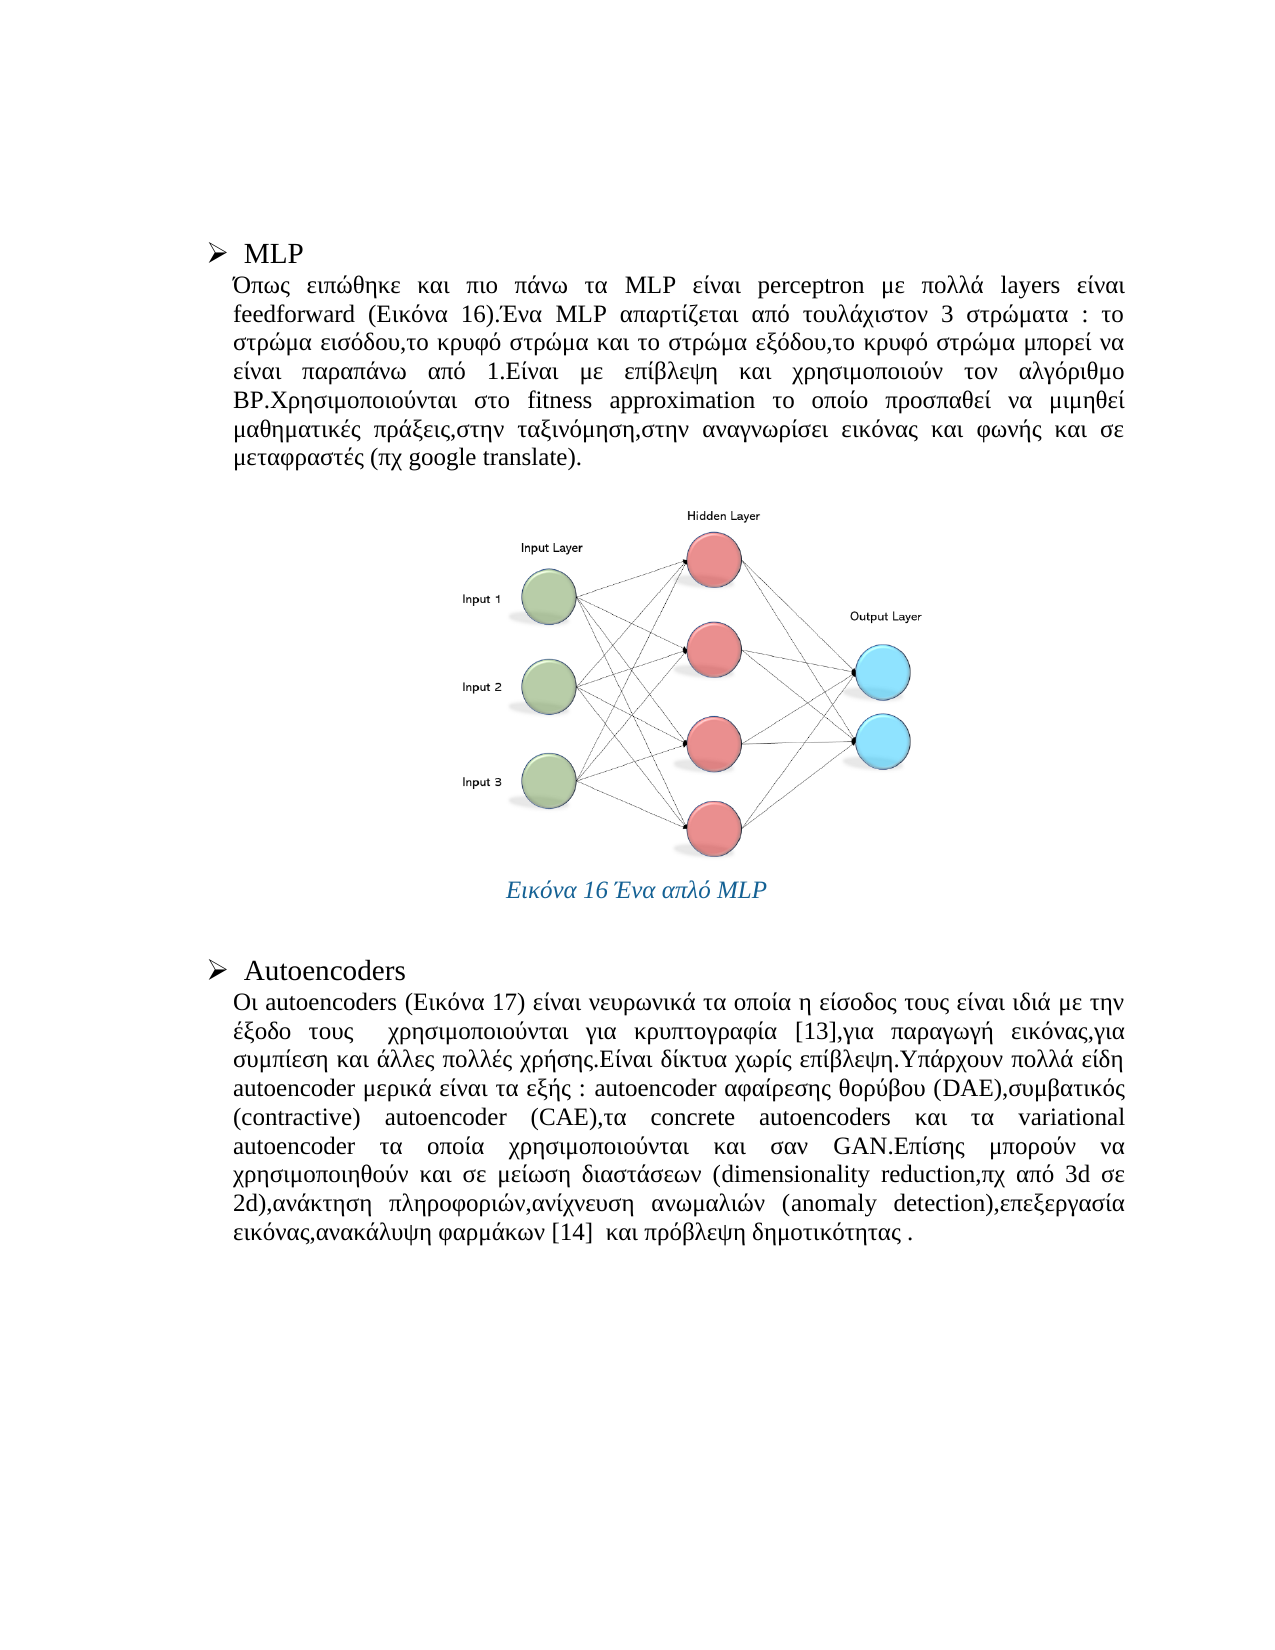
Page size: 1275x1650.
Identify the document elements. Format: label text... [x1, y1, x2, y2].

list Οι autoencoders (Εικόνα 17) είναι νευρωνικά τα οποία η είσοδος τους είναι ιδιά με την έξοδο τους χρησιμοποιούνται για κρυπτογραφία,για παραγωγή εικόνας,για συμπίεση και άλλες πολλές χρήσης.Είναι δίκτυα χωρίς επίβλεψη.Υπάρχουν πολλά είδη autoencoder μερικά είναι τα εξής : autoencoder αφαίρεσης θορύβου (DAE),συμβατικός (contractive) autoencoder (CAE),τα concrete autoencoders και τα variational autoencoder τα οποία χρησιμοποιούνται και σαν GAN.Επίσης μπορούν να χρησιμοποιηθούν και σε μείωση διαστάσεων (dimensionality reduction,πχ από 3d σε 2d),ανάκτηση πληροφοριών,ανίχνευση ανωμαλιών (anomaly detection),επεξεργασία εικόνας,ανακάλυψη φαρμάκων και πρόβλεψη δημοτικότητας . [233, 987, 1125, 1246]
list Autoencoders [206, 953, 1125, 987]
picture [397, 504, 961, 875]
text Εικόνα 16 Ένα απλό MLP [150, 875, 1125, 904]
list MLP [206, 236, 1125, 270]
list Όπως ειπώθηκε και πιο πάνω τα MLP είναι perceptron με πολλά layers είναι feedforward (Εικόνα 16).Ένα MLP απαρτίζεται από τουλάχιστον 3 στρώματα : το στρώμα εισόδου,το κρυφό στρώμα και το στρώμα εξόδου,το κρυφό στρώμα μπορεί να είναι παραπάνω από 1.Είναι με επίβλεψη και χρησιμοποιούν τον αλγόριθμο BP.Χρησιμοποιούνται στο fitness approximation το οποίο προσπαθεί να μιμηθεί μαθηματικές πράξεις,στην ταξινόμηση,στην αναγνωρίσει εικόνας και φωνής και σε μεταφραστές (πχ google translate). [233, 270, 1125, 471]
